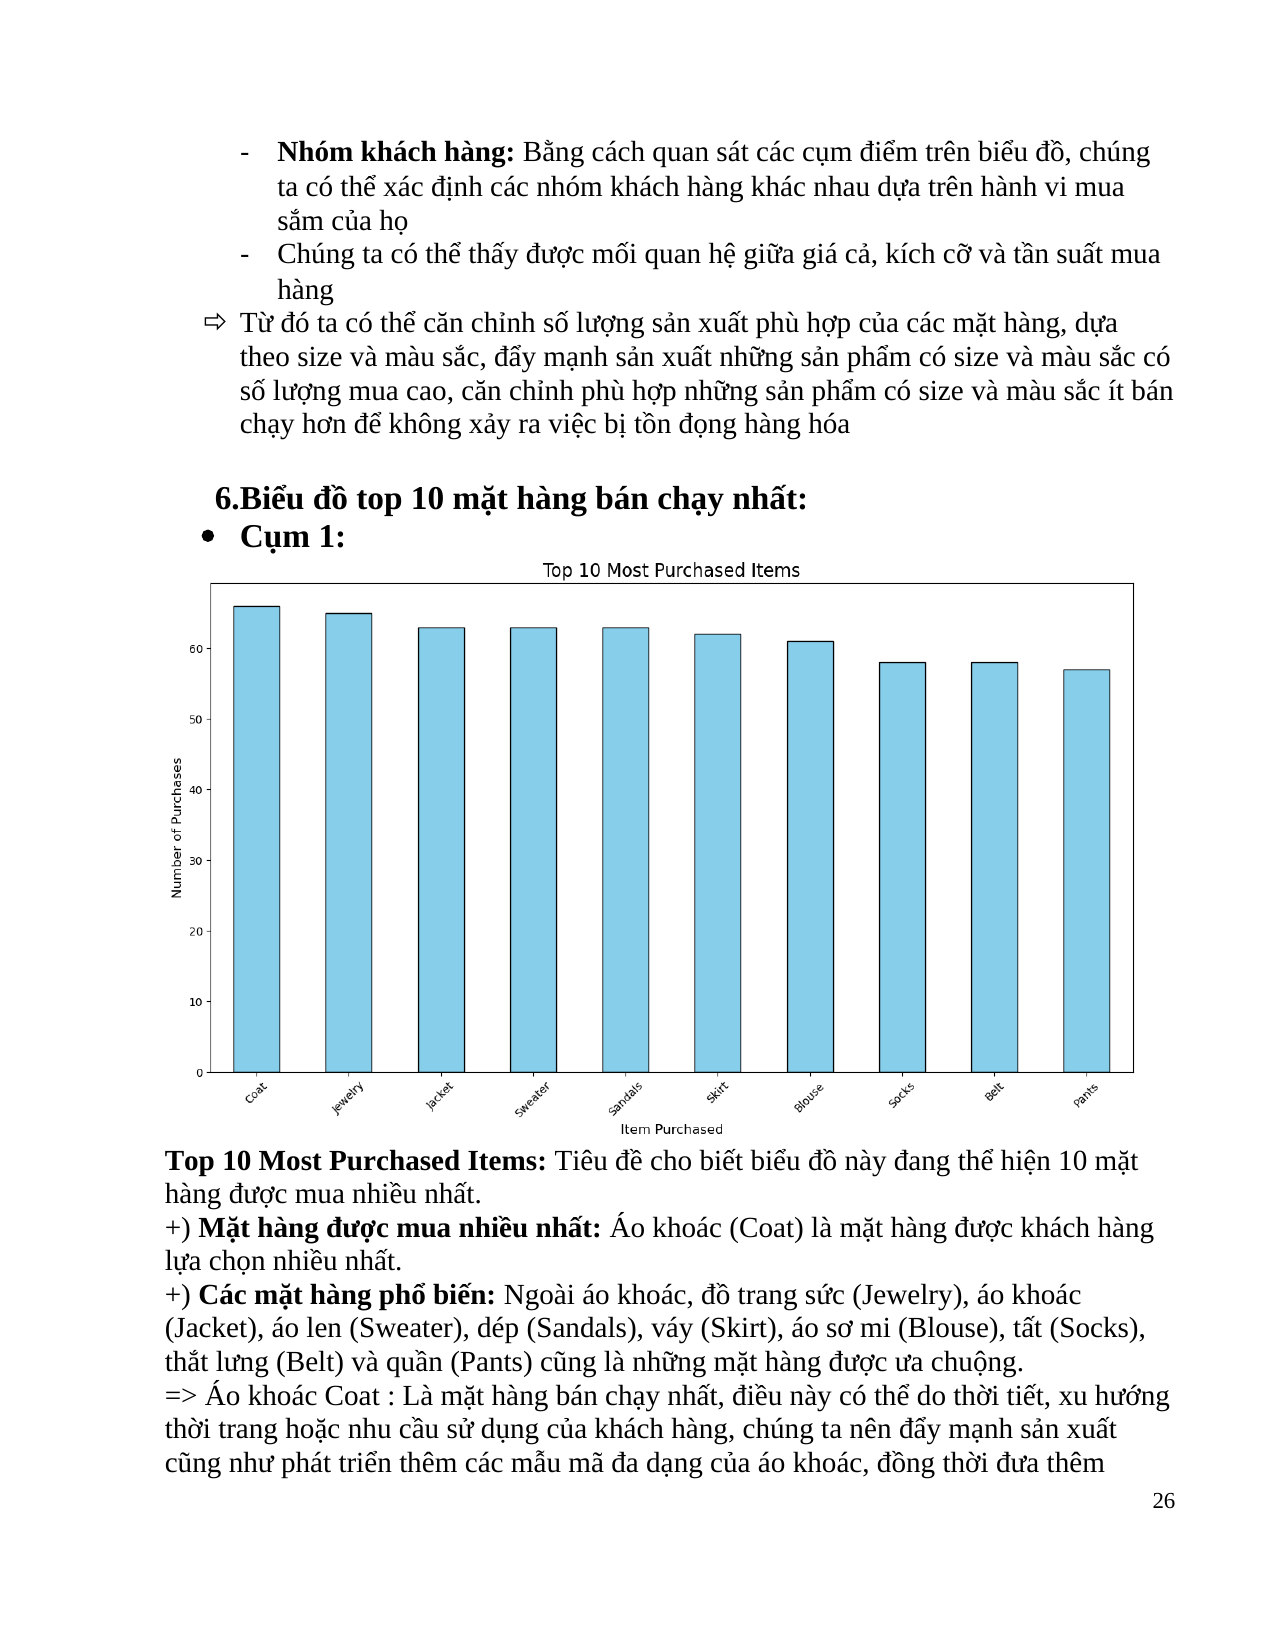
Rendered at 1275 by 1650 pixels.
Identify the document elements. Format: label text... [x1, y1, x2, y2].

list Nhóm khách hàng: Bằng cách quan sát các cụm điểm trên biểu đồ, chúng ta có thể xác định các nhóm khách hàng khác nhau dựa trên hành vi mua sắm của họ [239, 133, 1175, 236]
text Top 10 Most Purchased Items: Tiêu đề cho biết biểu đồ này đang thể hiện 10 mặt hàng được mua nhiều nhất. [164, 1143, 1175, 1210]
text +) Mặt hàng được mua nhiều nhất: Áo khoác (Coat) là mặt hàng được khách hàng lựa chọn nhiều nhất. [164, 1210, 1175, 1277]
text +) Các mặt hàng phổ biến: Ngoài áo khoác, đồ trang sức (Jewelry), áo khoác (Jacket), áo len (Sweater), dép (Sandals), váy (Skirt), áo sơ mi (Blouse), tất (Socks), thắt lưng (Belt) và quần (Pants) cũng là những mặt hàng được ưa chuộng. [164, 1277, 1175, 1378]
list Chúng ta có thể thấy được mối quan hệ giữa giá cả, kích cỡ và tần suất mua hàng [239, 236, 1175, 305]
list Cụm 1: [202, 516, 1175, 555]
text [164, 1378, 1175, 1478]
subtitle 6.Biểu đồ top 10 mặt hàng bán chạy nhất: [214, 478, 1175, 516]
list Từ đó ta có thể căn chỉnh số lượng sản xuất phù hợp của các mặt hàng, dựa theo size và màu sắc, đẩy mạnh sản xuất những sản phẩm có size và màu sắc có số lượng mua cao, căn chỉnh phù hợp những sản phẩm có size và màu sắc ít bán chạy hơn để không xảy ra việc bị tồn đọng hàng hóa [202, 305, 1175, 440]
picture [164, 554, 1140, 1143]
